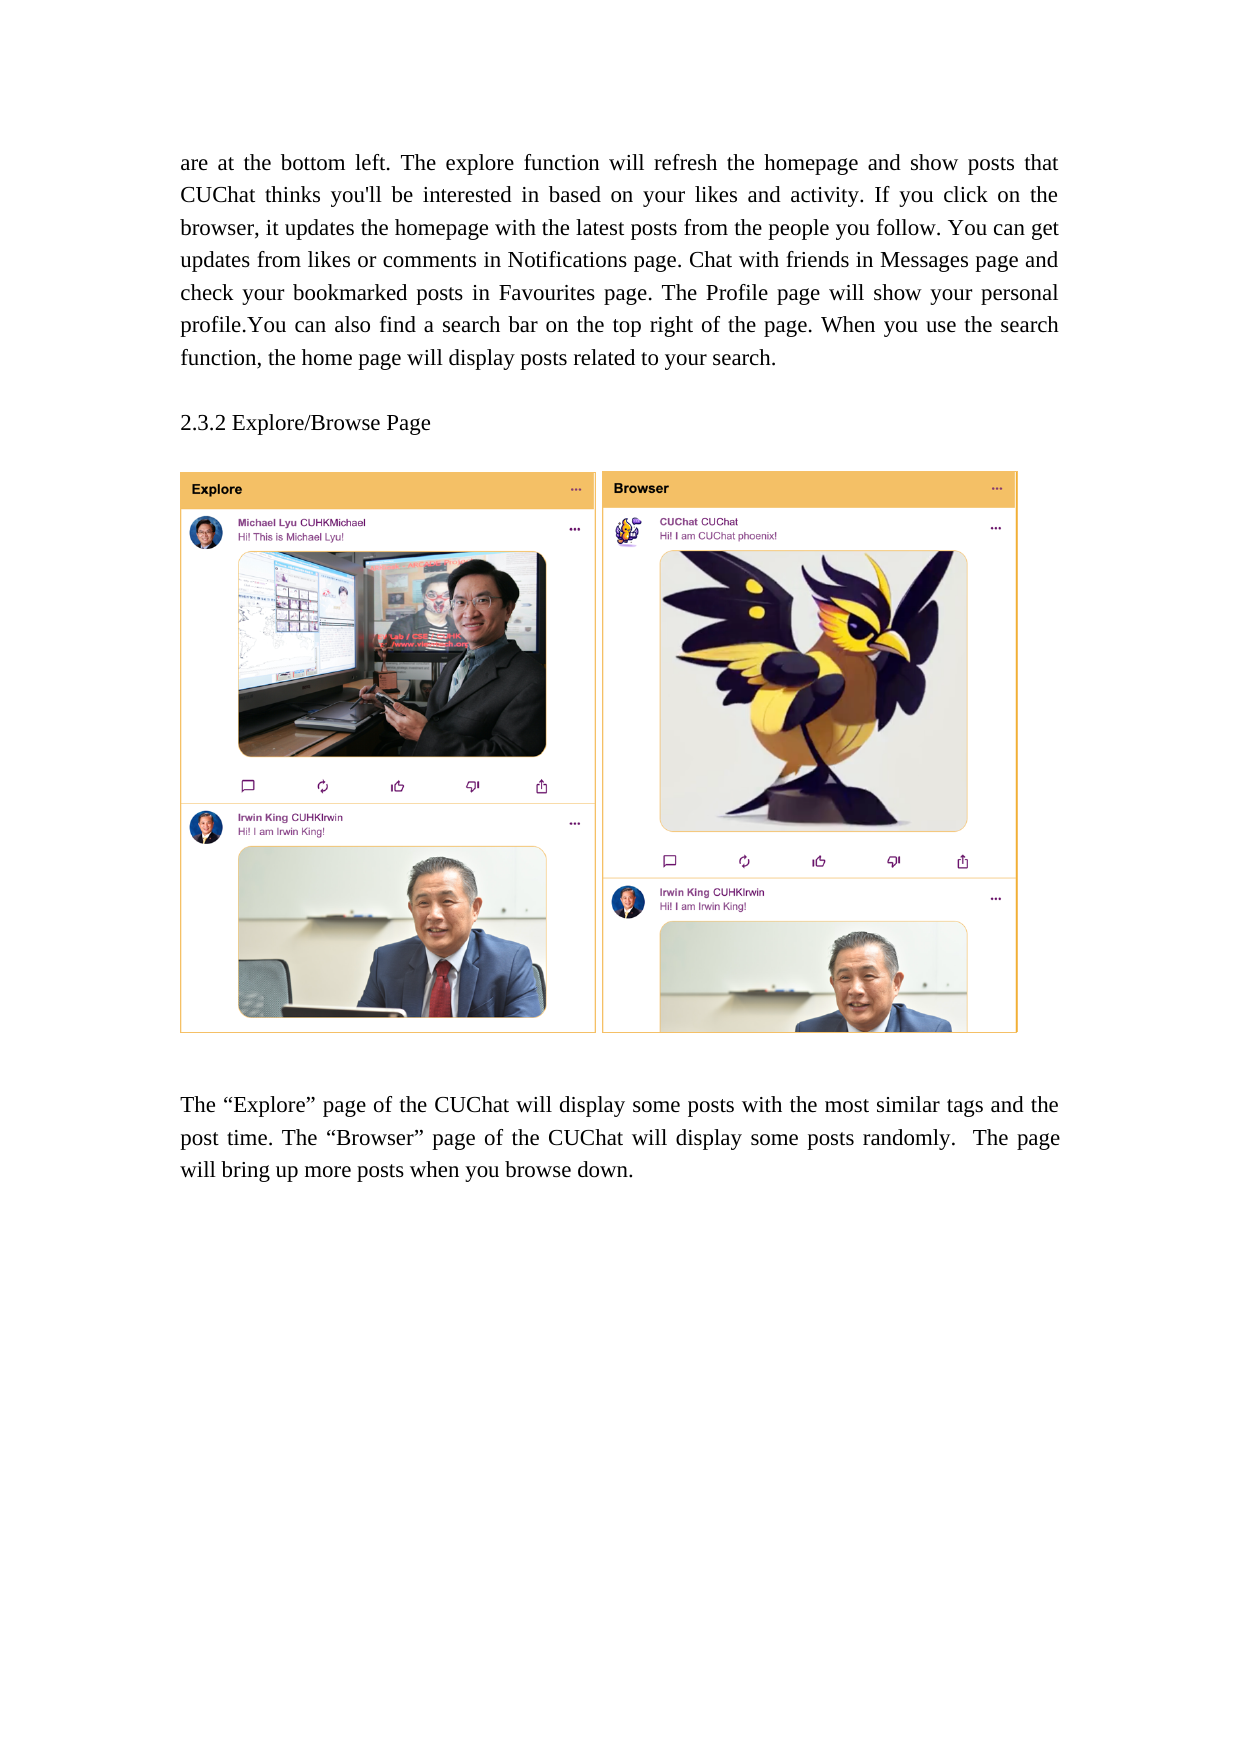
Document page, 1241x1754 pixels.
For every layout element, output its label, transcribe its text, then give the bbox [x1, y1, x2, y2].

picture [181, 473, 595, 1032]
text The “Explore” page of the CUChat will display some posts with the most similar tags and the post time. The “Browser” page of the CUChat will display some posts randomly. The page will bring up more posts when you browse down. [180, 1088, 1060, 1186]
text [180, 146, 1060, 373]
text 2.3.2 Explore/Browse Page [180, 406, 1060, 438]
picture [603, 472, 1017, 1032]
